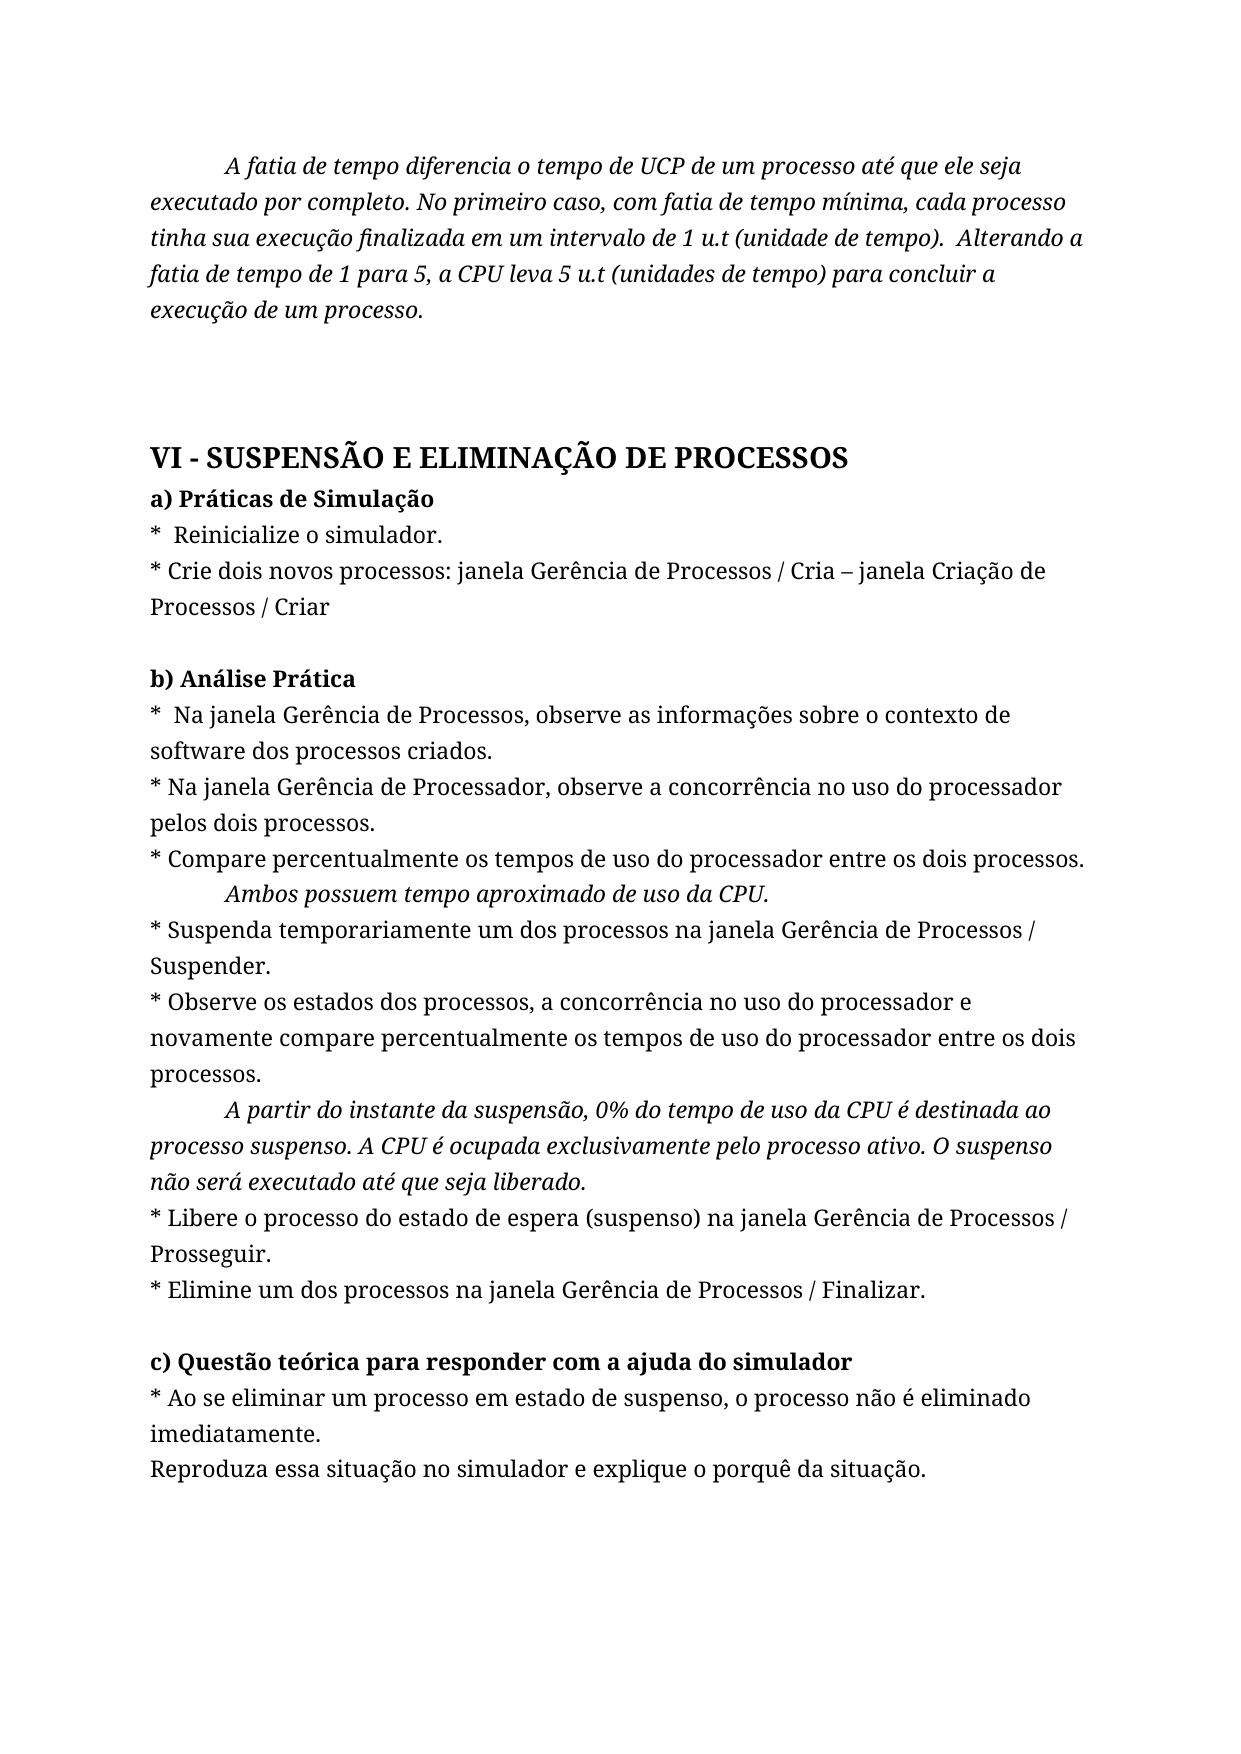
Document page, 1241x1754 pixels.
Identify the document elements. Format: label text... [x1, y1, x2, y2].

text * Na janela Gerência de Processador, observe a concorrência no uso do processador pelos dois processos. [150, 771, 1090, 838]
text * Crie dois novos processos: janela Gerência de Processos / Cria – janela Criação de Processos / Criar [150, 555, 1090, 622]
text c) Questão teórica para responder com a ajuda do simulador [150, 1346, 1090, 1377]
text * Reinicialize o simulador. [150, 519, 1090, 550]
text * Libere o processo do estado de espera (suspenso) na janela Gerência de Processos / Prosseguir. [150, 1202, 1090, 1269]
text Ambos possuem tempo aproximado de uso da CPU. [150, 878, 1090, 910]
text Reproduza essa situação no simulador e explique o porquê da situação. [150, 1453, 1090, 1485]
text * Na janela Gerência de Processos, observe as informações sobre o contexto de software dos processos criados. [150, 699, 1090, 766]
text * Ao se eliminar um processo em estado de suspenso, o processo não é eliminado imediatamente. [150, 1382, 1090, 1449]
text b) Análise Prática [150, 663, 1090, 694]
text A partir do instante da suspensão, 0% do tempo de uso da CPU é destinada ao processo suspenso. A CPU é ocupada exclusivamente pelo processo ativo. O suspenso não será executado até que seja liberado. [150, 1094, 1090, 1197]
text a) Práticas de Simulação [150, 483, 1090, 514]
text * Suspenda temporariamente um dos processos na janela Gerência de Processos / Suspender. [150, 914, 1090, 982]
text A fatia de tempo diferencia o tempo de UCP de um processo até que ele seja executado por completo. No primeiro caso, com fatia de tempo mínima, cada processo tinha sua execução finalizada em um intervalo de 1 u.t (unidade de tempo). Alterando a fatia de tempo de 1 para 5, a CPU leva 5 u.t (unidades de tempo) para concluir a execução de um processo. [150, 150, 1090, 325]
text * Observe os estados dos processos, a concorrência no uso do processador e novamente compare percentualmente os tempos de uso do processador entre os dois processos. [150, 986, 1090, 1089]
text * Elimine um dos processos na janela Gerência de Processos / Finalizar. [150, 1274, 1090, 1305]
text VI - SUSPENSÃO E ELIMINAÇÃO DE PROCESSOS [150, 437, 1090, 477]
text * Compare percentualmente os tempos de uso do processador entre os dois processos. [150, 842, 1090, 874]
